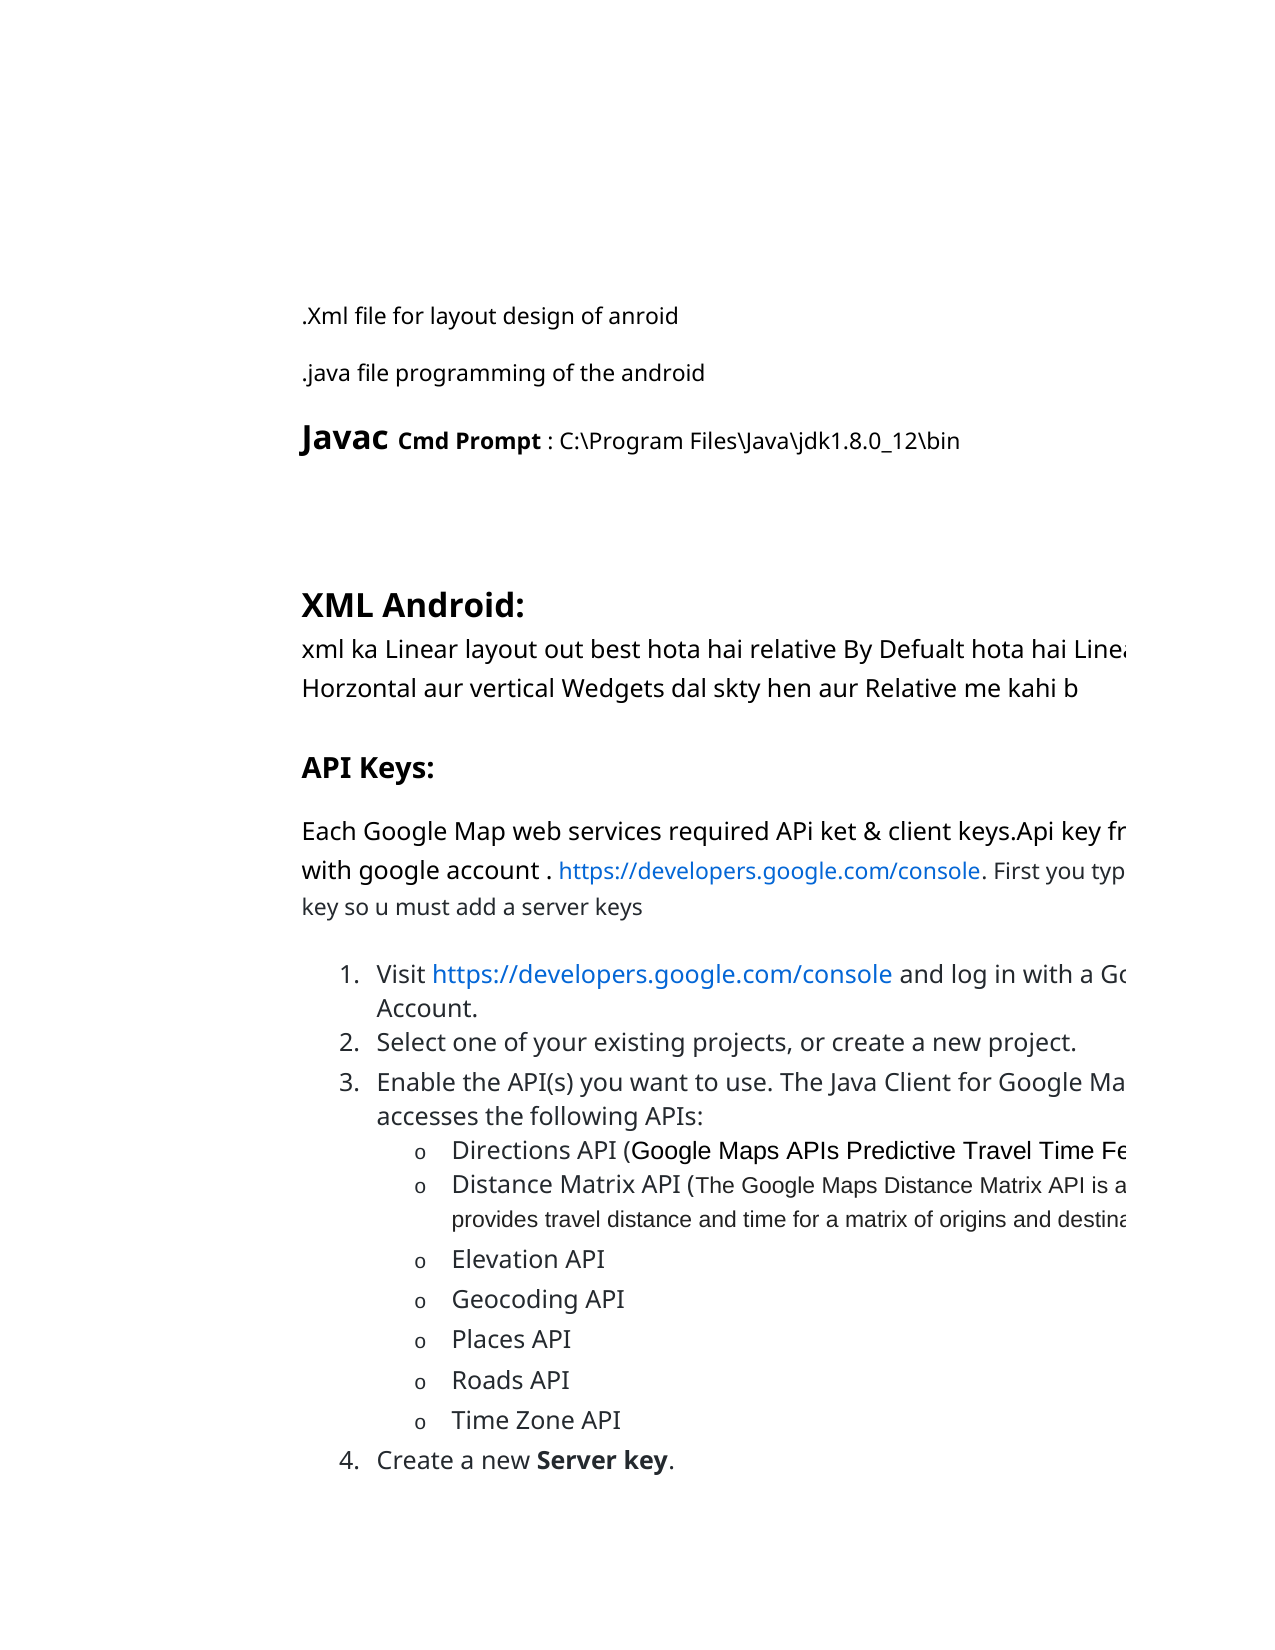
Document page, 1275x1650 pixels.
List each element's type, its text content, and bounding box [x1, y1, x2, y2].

text } [150, 150, 1125, 1500]
